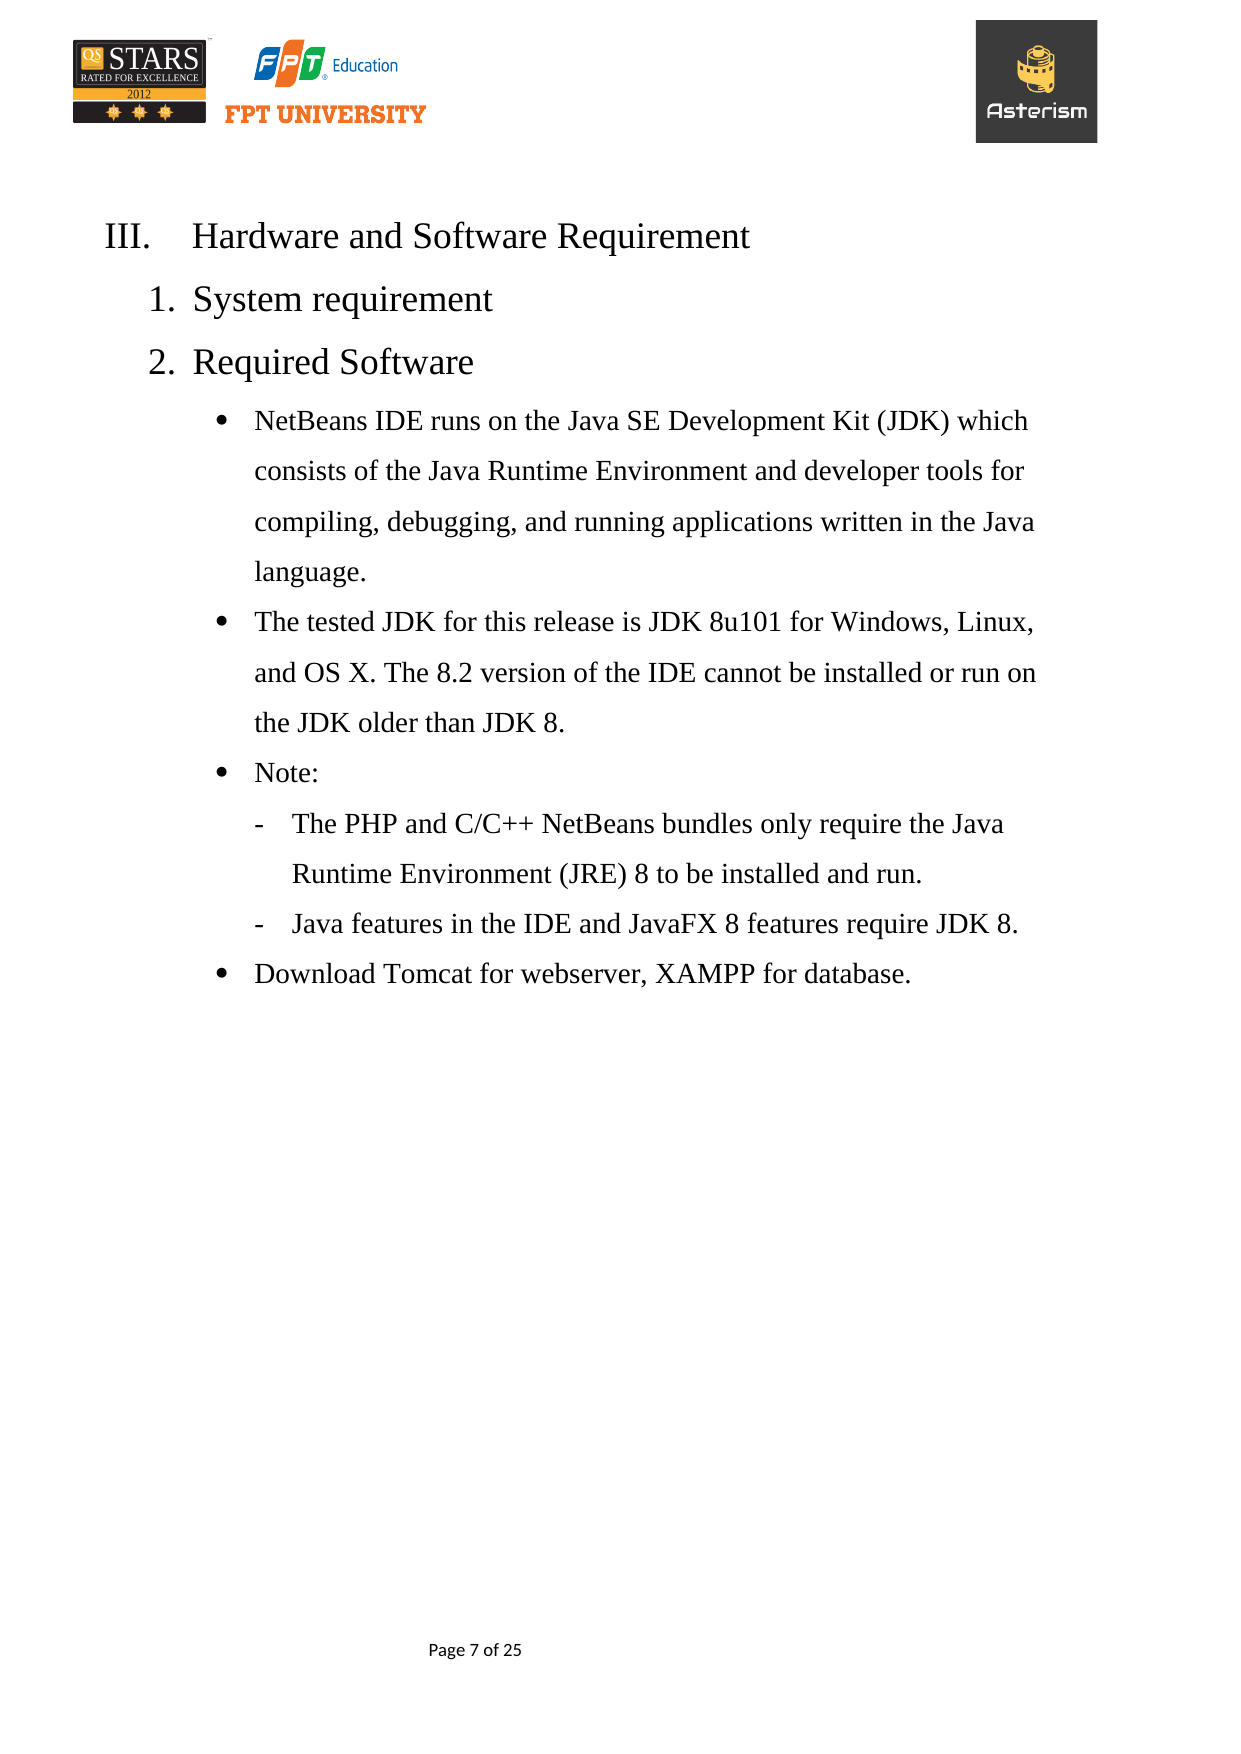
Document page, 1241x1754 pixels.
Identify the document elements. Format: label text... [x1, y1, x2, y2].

list Required Software [148, 340, 1053, 383]
picture [65, 34, 434, 127]
list The PHP and C/C++ NetBeans bundles only require the Java Runtime Environment (JRE) 8 to be installed and run. [254, 806, 1053, 889]
list Download Tomcat for webserver, XAMPP for database. [217, 957, 1053, 990]
list Java features in the IDE and JavaFX 8 features require JDK 8. [254, 906, 1053, 940]
list Note: [217, 755, 1053, 789]
list Hardware and Software Requirement [104, 213, 1053, 256]
list System requirement [148, 276, 1053, 319]
picture [975, 20, 1098, 143]
list NetBeans IDE runs on the Java SE Development Kit (JDK) which consists of the Java Runtime Environment and developer tools for compiling, debugging, and running applications written in the Java language. [217, 403, 1053, 587]
list The tested JDK for this release is JDK 8u101 for Windows, Linux, and OS X. The 8.2 version of the IDE cannot be installed or run on the JDK older than JDK 8. [217, 604, 1053, 738]
